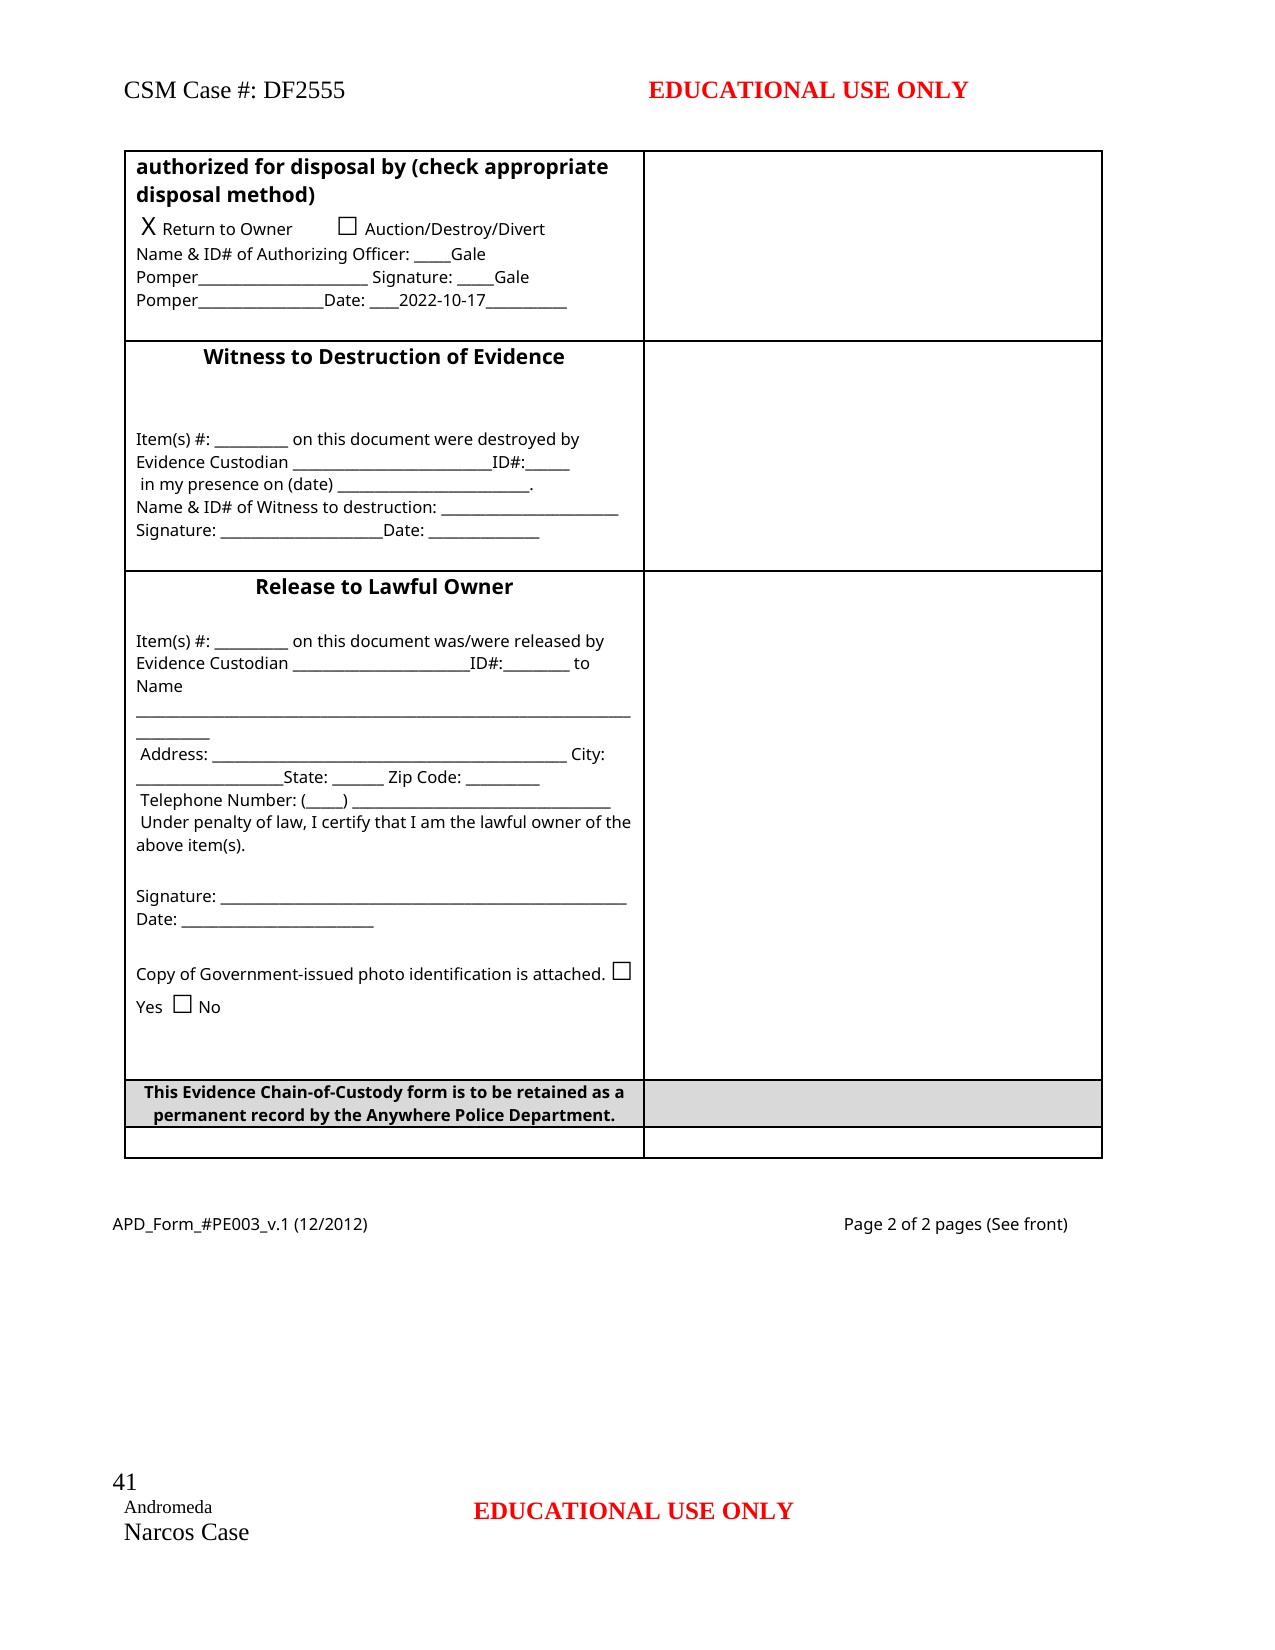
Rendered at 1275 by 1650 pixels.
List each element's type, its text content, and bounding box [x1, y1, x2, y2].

table_cell [645, 572, 1101, 1079]
table_cell Witness to Destruction of Evidence Item(s) #: __________ on this document were destroyed by Evidence Custodian ___________________________ID#:______ in my presence on (date) __________________________. Name & ID# of Witness to destruction: ________________________ Signature: ______________________Date: _______________ [126, 342, 643, 570]
table_cell This Evidence Chain-of-Custody form is to be retained as a permanent record by the Anywhere Police Department. [126, 1081, 643, 1126]
table_cell [126, 1128, 643, 1157]
table_cell [645, 152, 1101, 340]
table_cell [645, 1081, 1101, 1126]
table_cell Release to Lawful Owner Item(s) #: __________ on this document was/were released by Evidence Custodian ________________________ID#:_________ to Name _____________________________________________________________________________ Address: ________________________________________________ City: ____________________State: _______ Zip Code: __________ Telephone Number: (_____) ___________________________________ Under penalty of law, I certify that I am the lawful owner of the above item(s). Signature: _______________________________________________________ Date: __________________________ Copy of Government-issued photo identification is attached. ☐ Yes ☐ No [126, 572, 643, 1079]
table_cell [126, 152, 643, 340]
table_cell [645, 1128, 1101, 1157]
table_cell [645, 342, 1101, 570]
text APD_Form_#PE003_v.1 (12/2012) Page 2 of 2 pages (See front) [112, 1213, 1162, 1236]
